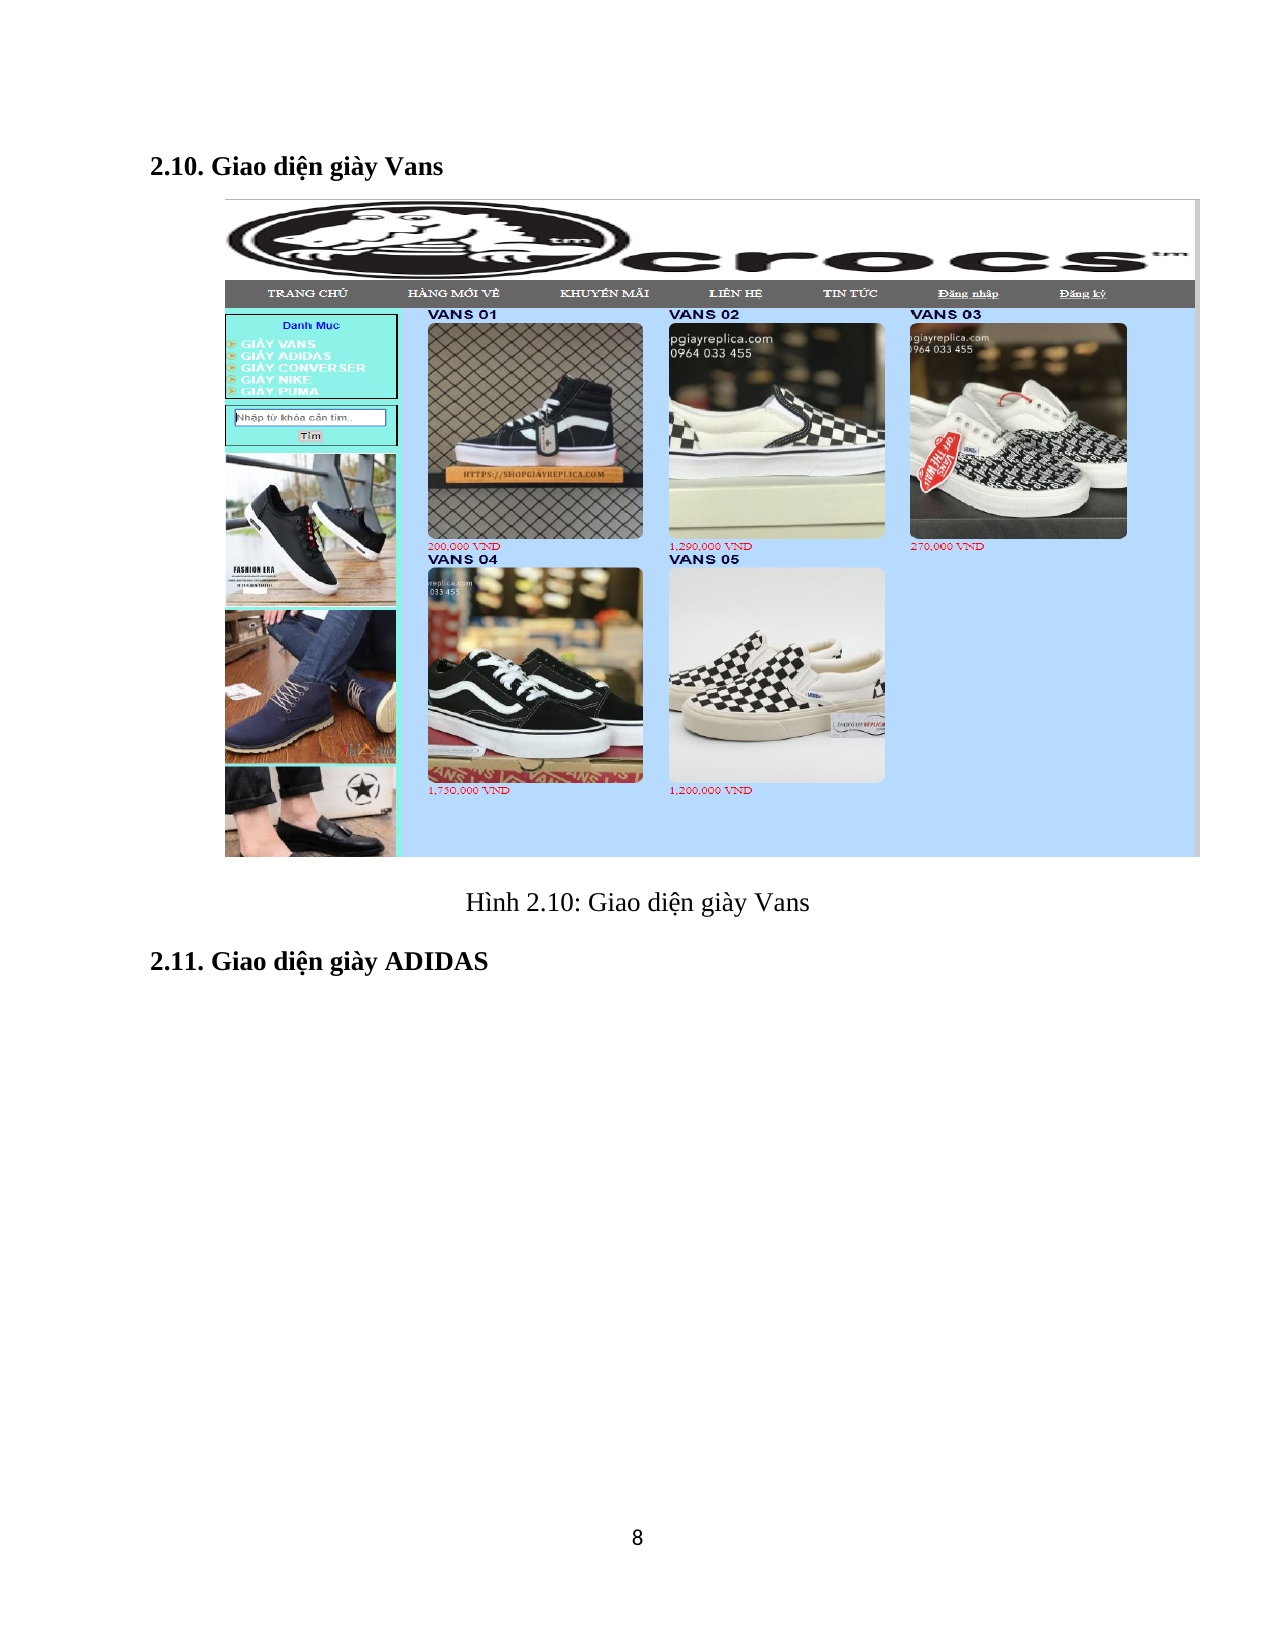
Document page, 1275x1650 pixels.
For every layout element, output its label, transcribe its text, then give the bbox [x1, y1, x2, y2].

text Hình 2.10: Giao diện giày Vans [150, 886, 1125, 917]
text 2.10. Giao diện giày Vans [150, 150, 1125, 181]
text 2.11. Giao diện giày ADIDAS [150, 945, 1125, 976]
